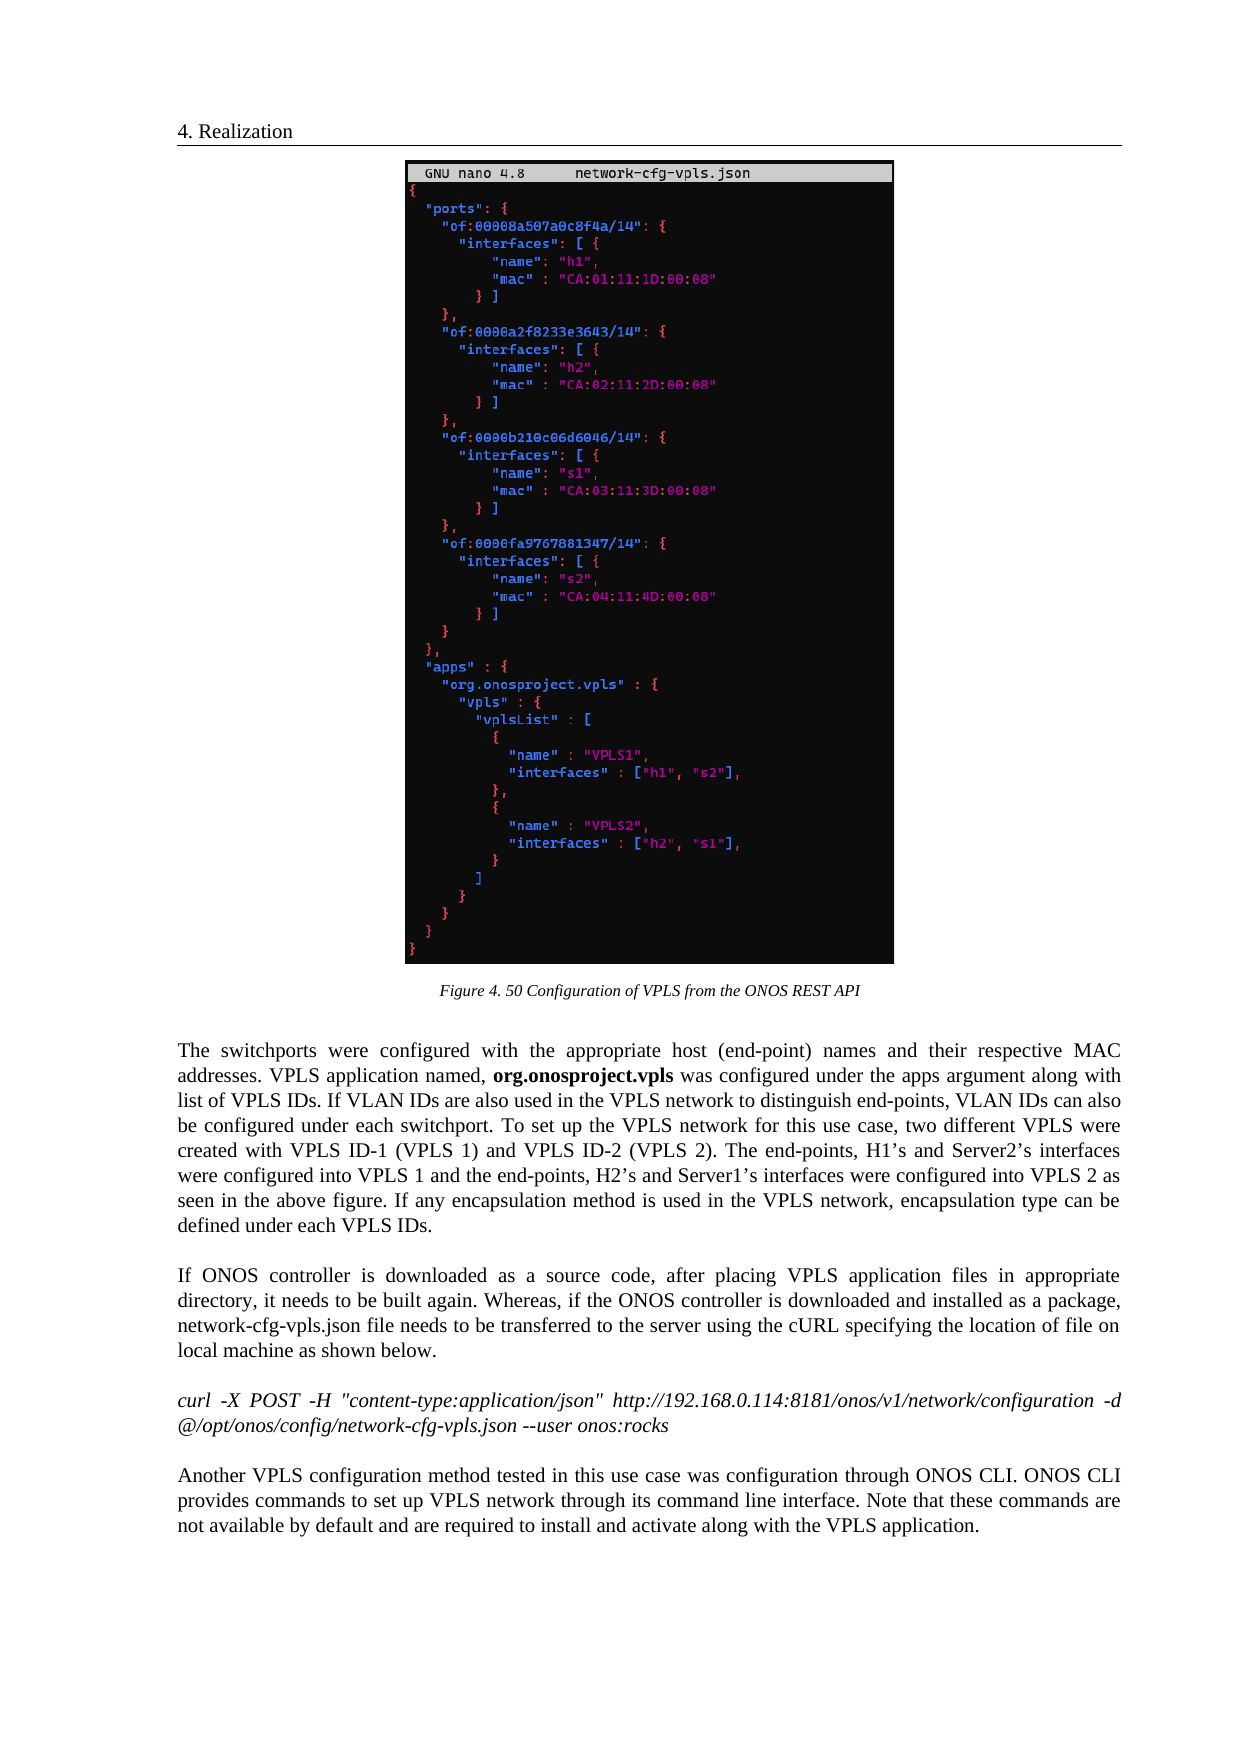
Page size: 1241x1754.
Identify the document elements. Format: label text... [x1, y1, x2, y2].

picture [405, 160, 895, 964]
text Another VPLS configuration method tested in this use case was configuration through ONOS CLI. ONOS CLI provides commands to set up VPLS network through its command line interface. Note that these commands are not available by default and are required to install and activate along with the VPLS application. [177, 1462, 1122, 1537]
text The switchports were configured with the appropriate host (end-point) names and their respective MAC addresses. VPLS application named, org.onosproject.vpls was configured under the apps argument along with list of VPLS IDs. If VLAN IDs are also used in the VPLS network to distinguish end-points, VLAN IDs can also be configured under each switchport. To set up the VPLS network for this use case, two different VPLS were created with VPLS ID-1 (VPLS 1) and VPLS ID-2 (VPLS 2). The end-points, H1’s and Server2’s interfaces were configured into VPLS 1 and the end-points, H2’s and Server1’s interfaces were configured into VPLS 2 as seen in the above figure. If any encapsulation method is used in the VPLS network, encapsulation type can be defined under each VPLS IDs. [177, 1037, 1122, 1237]
text Figure 4. 50 Configuration of VPLS from the ONOS REST API [177, 980, 1122, 999]
text curl -X POST -H "content-type:application/json" http://192.168.0.114:8181/onos/v1/network/configuration -d @/opt/onos/config/network-cfg-vpls.json --user onos:rocks [177, 1387, 1122, 1437]
text If ONOS controller is downloaded as a source code, after placing VPLS application files in appropriate directory, it needs to be built again. Whereas, if the ONOS controller is downloaded and installed as a package, network-cfg-vpls.json file needs to be transferred to the server using the cURL specifying the location of file on local machine as shown below. [177, 1262, 1122, 1362]
